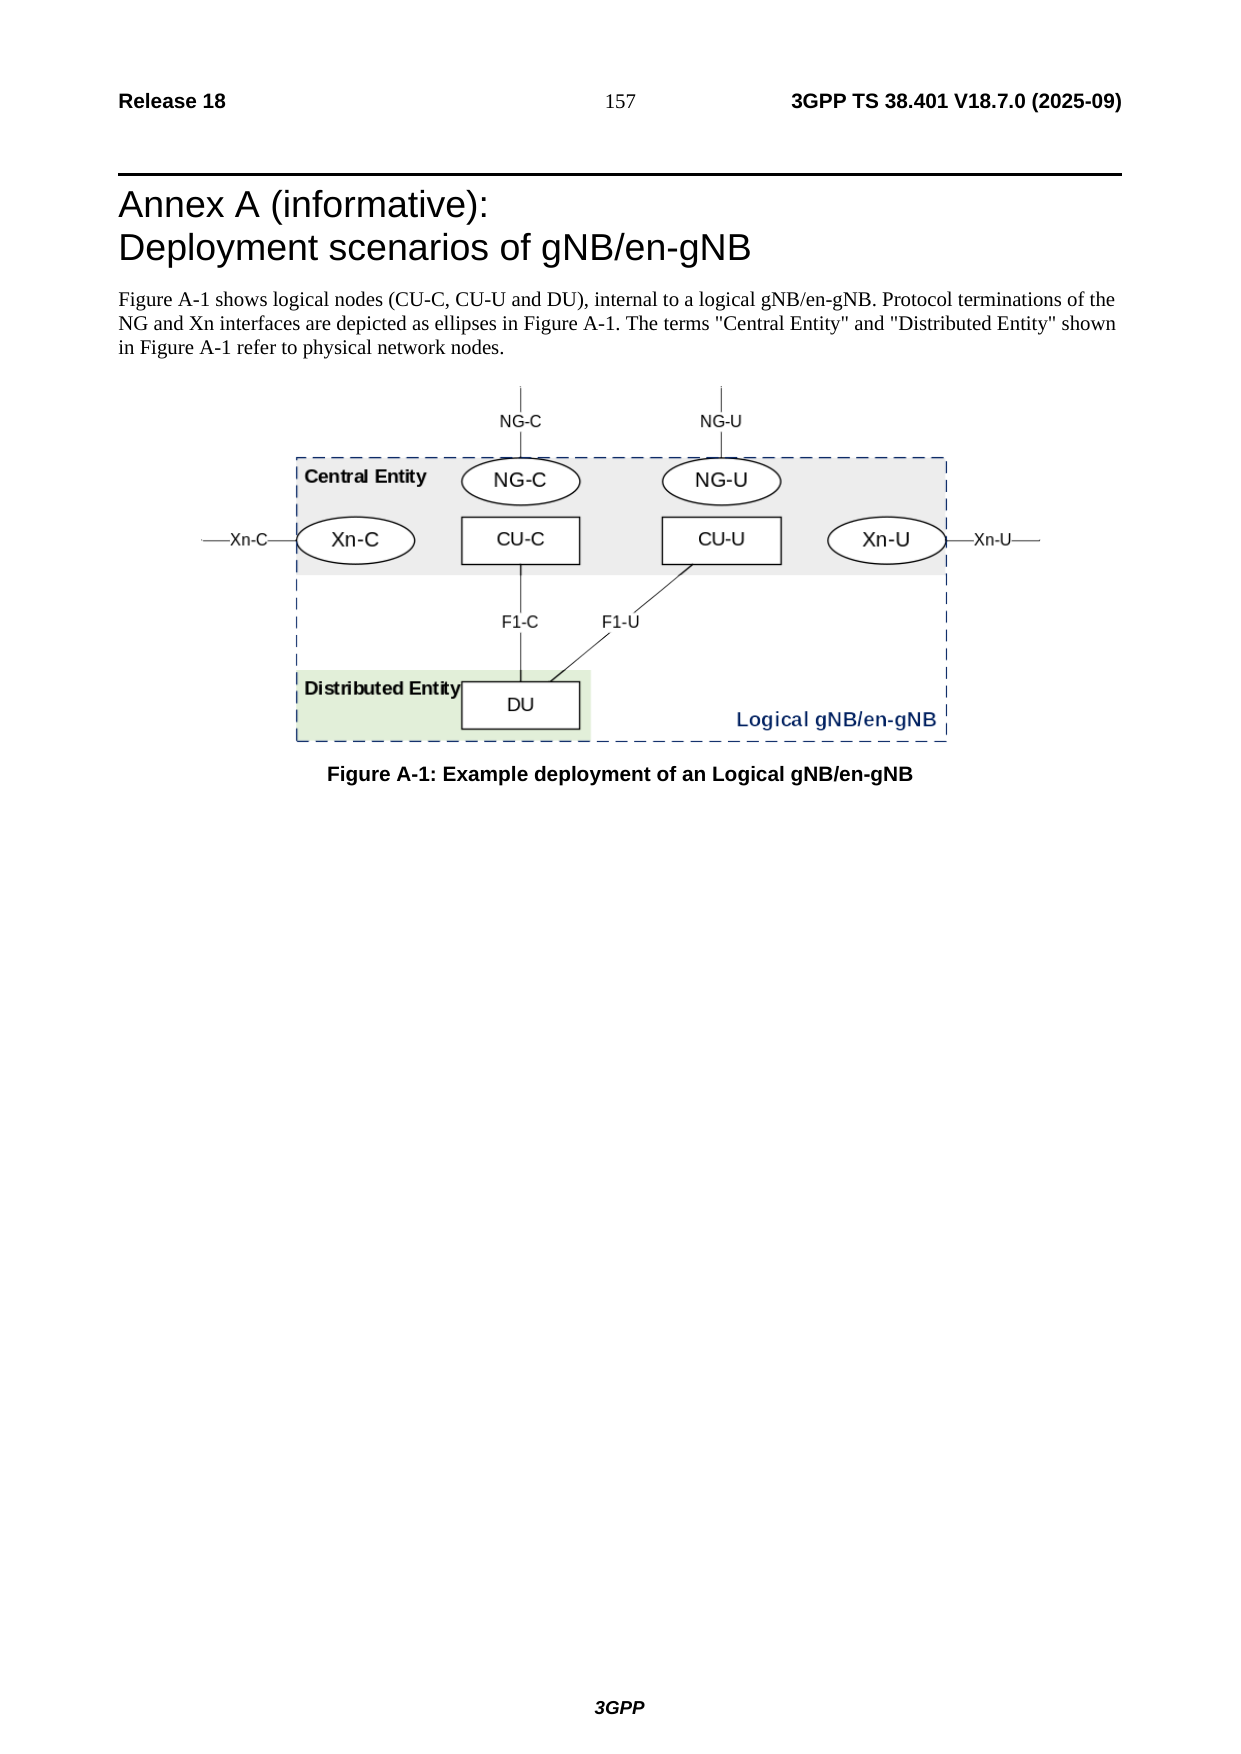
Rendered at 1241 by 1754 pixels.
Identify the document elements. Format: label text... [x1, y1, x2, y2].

text Figure A-1 shows logical nodes (CU-C, CU-U and DU), internal to a logical gNB/en-gNB. Protocol terminations of the NG and Xn interfaces are depicted as ellipses in Figure A-1. The terms "Central Entity" and "Distributed Entity" shown in Figure A-1 refer to physical network nodes. [118, 287, 1122, 359]
text Figure A-1: Example deployment of an Logical gNB/en-gNB [118, 761, 1122, 785]
subtitle Annex A (informative): Deployment scenarios of gNB/en-gNB [118, 176, 1122, 268]
